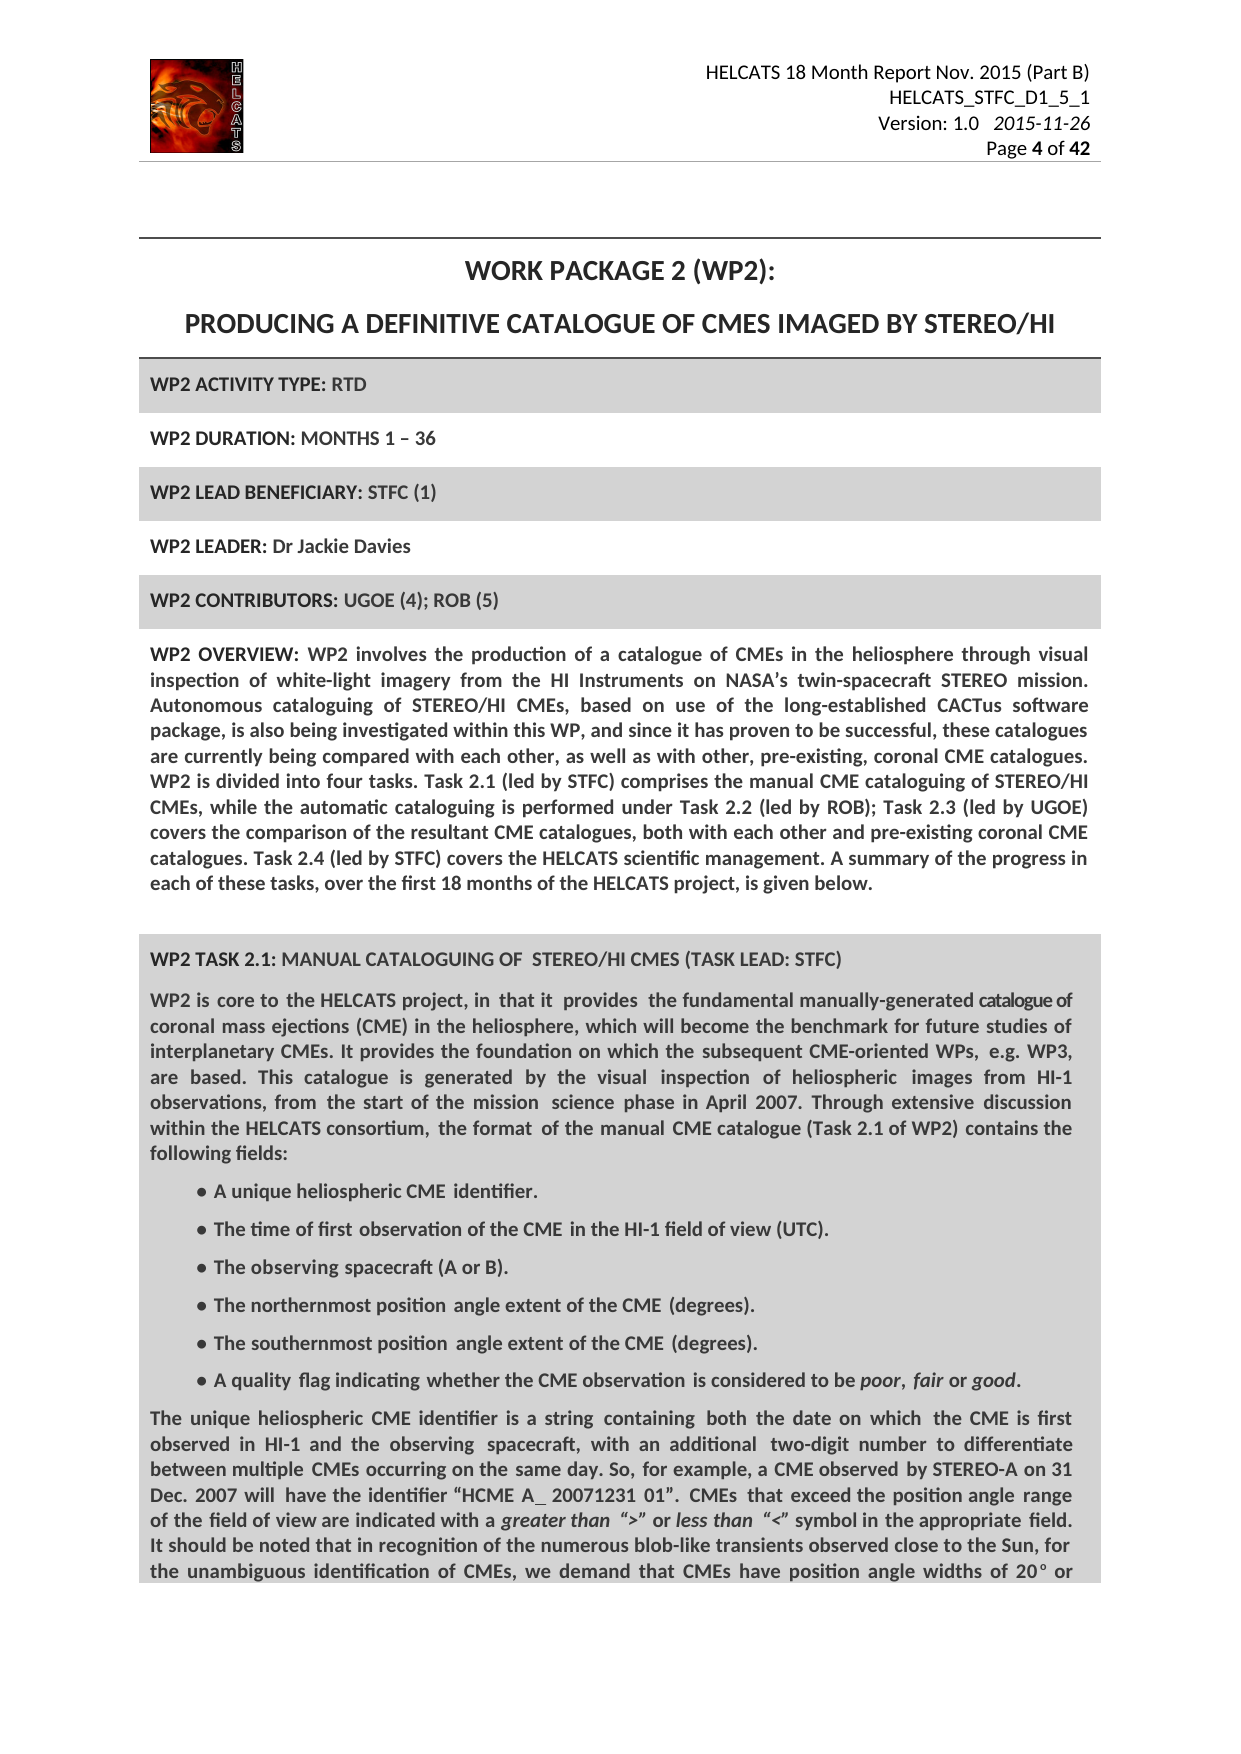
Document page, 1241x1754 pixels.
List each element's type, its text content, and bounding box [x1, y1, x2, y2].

table_cell WP2 LEADER: Dr Jackie Davies [139, 521, 1101, 575]
table_cell WP2 OVERVIEW: WP2 involves the production of a catalogue of CMEs in the heliosphere through visual inspection of white-light imagery from the HI Instruments on NASA’s twin-spacecraft STEREO mission. Autonomous cataloguing of STEREO/HI CMEs, based on use of the long-established CACTus software package, is also being investigated within this WP, and since it has proven to be successful, these catalogues are currently being compared with each other, as well as with other, pre-existing, coronal CME catalogues. WP2 is divided into four tasks. Task 2.1 (led by STFC) comprises the manual CME cataloguing of STEREO/HI CMEs, while the automatic cataloguing is performed under Task 2.2 (led by ROB); Task 2.3 (led by UGOE) covers the comparison of the resultant CME catalogues, both with each other and pre-existing coronal CME catalogues. Task 2.4 (led by STFC) covers the HELCATS scientific management. A summary of the progress in each of these tasks, over the first 18 months of the HELCATS project, is given below. [139, 629, 1101, 933]
table_cell WP2 CONTRIBUTORS: UGOE (4); ROB (5) [139, 575, 1101, 629]
picture [150, 59, 244, 153]
table_cell WP2 LEAD BENEFICIARY: STFC (1) [139, 467, 1101, 521]
table_header WORK PACKAGE 2 (WP2): PRODUCING A DEFINITIVE CATALOGUE OF CMES IMAGED BY STEREO/HI [139, 239, 1101, 357]
table_cell WP2 DURATION: MONTHS 1 – 36 [139, 413, 1101, 467]
table_cell WP2 ACTIVITY TYPE: RTD [139, 359, 1101, 413]
